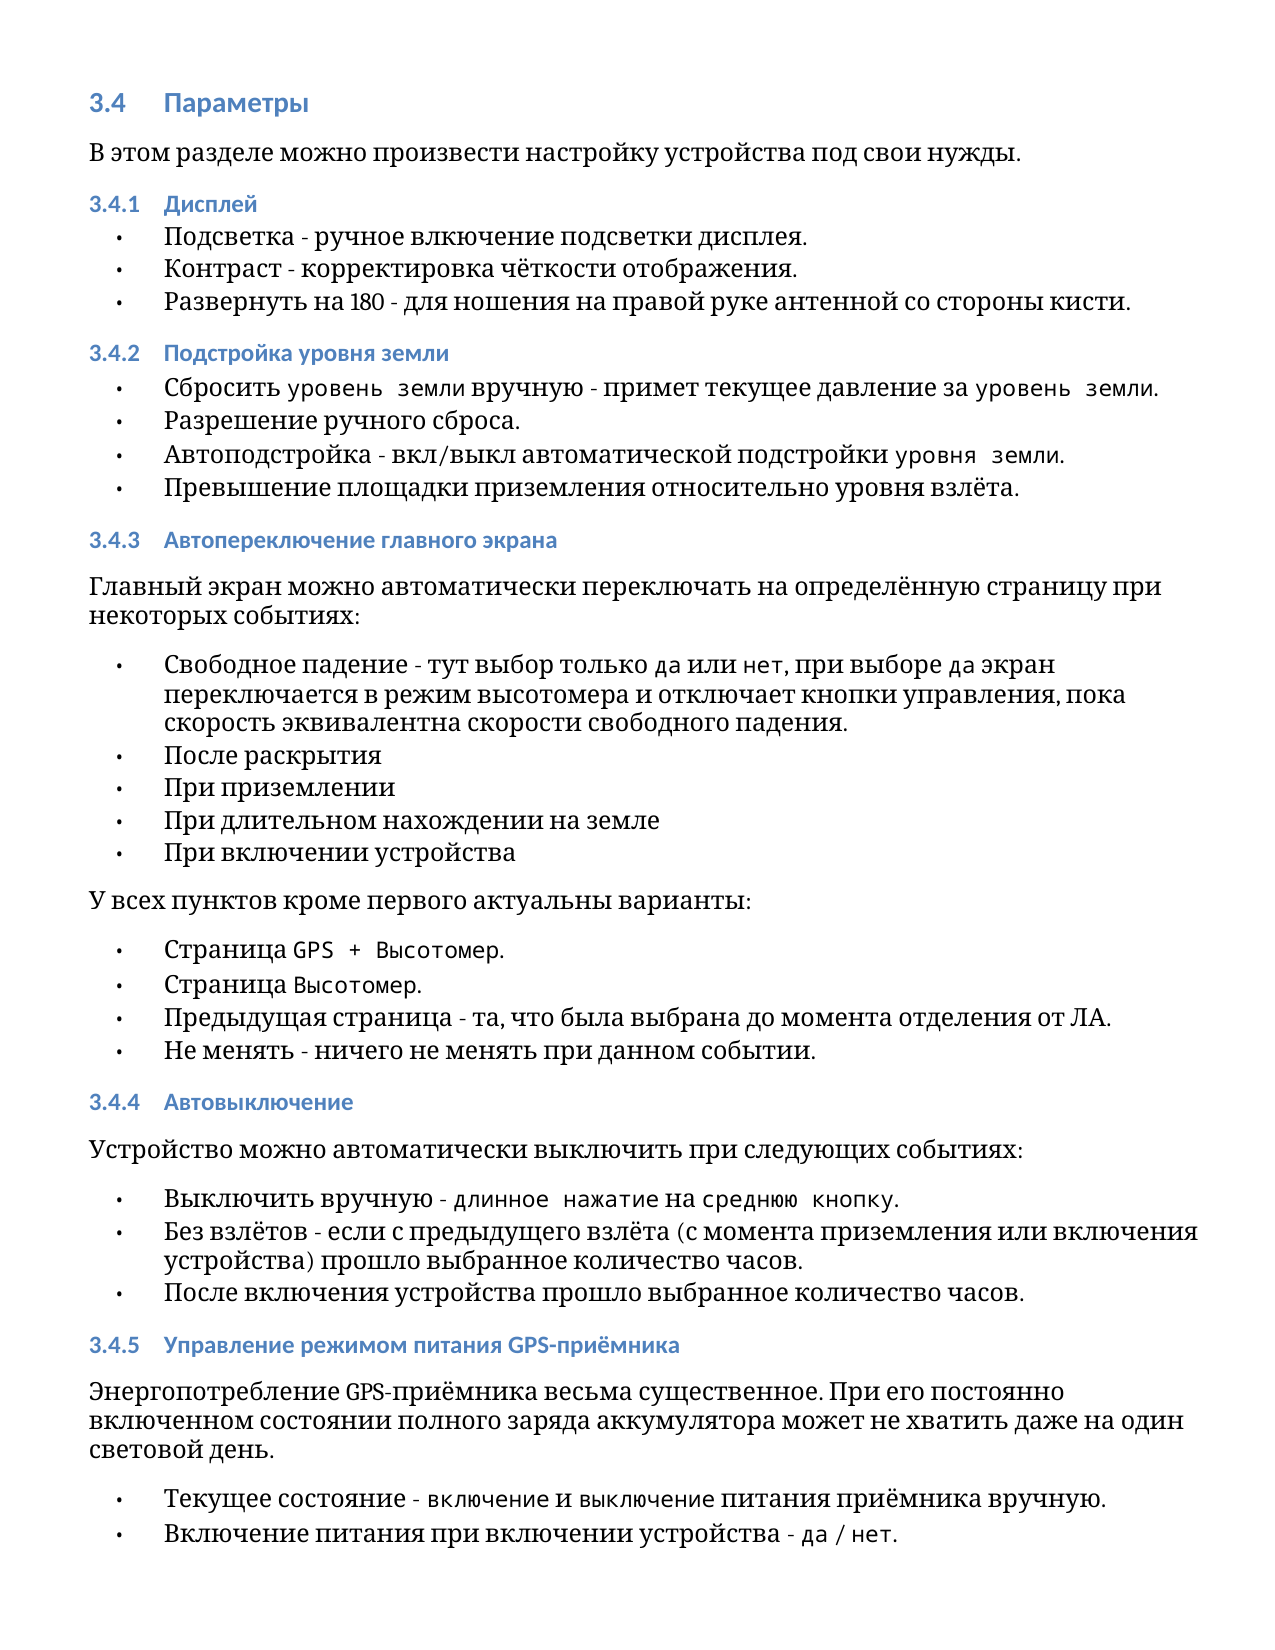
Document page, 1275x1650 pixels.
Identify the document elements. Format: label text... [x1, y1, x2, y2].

list Превышение площадки приземления относительно уровня взлёта. [113, 474, 1211, 503]
list Без взлётов - если с предыдущего взлёта (с момента приземления или включения устройства) прошло выбранное количество часов. [113, 1218, 1211, 1276]
list При приземлении [113, 774, 1211, 803]
text В этом разделе можно произвести настройку устройства под свои нужды. [88, 139, 1211, 168]
list Страница Высотомер. [113, 969, 1211, 1001]
list Разрешение ручного сброса. [113, 407, 1211, 435]
list После раскрытия [113, 742, 1211, 771]
subtitle 3.4.4 Автовыключение [88, 1086, 1211, 1117]
subtitle 3.4.5 Управление режимом питания GPS-приёмника [88, 1329, 1211, 1359]
list Контраст - корректировка чёткости отображения. [113, 255, 1211, 284]
list Страница GPS + Высотомер. [113, 934, 1211, 966]
list Включение питания при включении устройства - да / нет. [113, 1518, 1211, 1549]
list После включения устройства прошло выбранное количество часов. [113, 1279, 1211, 1308]
list Сбросить уровень земли вручную - примет текущее давление за уровень земли. [113, 372, 1211, 403]
text Энергопотребление GPS-приёмника весьма существенное. При его постоянно включенном состоянии полного заряда аккумулятора может не хватить даже на один световой день. [88, 1378, 1211, 1464]
list Свободное падение - тут выбор только да или нет, при выборе да экран переключается в режим высотомера и отключает кнопки управления, пока скорость эквивалентна скорости свободного падения. [113, 649, 1211, 738]
subtitle 3.4.3 Автопереключение главного экрана [88, 524, 1211, 554]
list Развернуть на 180 - для ношения на правой руке антенной со стороны кисти. [113, 288, 1211, 317]
list Не менять - ничего не менять при данном событии. [113, 1037, 1211, 1066]
subtitle 3.4.2 Подстройка уровня земли [88, 337, 1211, 368]
text У всех пунктов кроме первого актуальны варианты: [88, 887, 1211, 916]
list При включении устройства [113, 839, 1211, 868]
list Текущее состояние - включение и выключение питания приёмника вручную. [113, 1483, 1211, 1514]
list Автоподстройка - вкл/выкл автоматической подстройки уровня земли. [113, 439, 1211, 470]
subtitle 3.4.1 Дисплей [88, 188, 1211, 219]
list При длительном нахождении на земле [113, 807, 1211, 836]
list Подсветка - ручное влкючение подсветки дисплея. [113, 223, 1211, 252]
text Главный экран можно автоматически переключать на определённую страницу при некоторых событиях: [88, 573, 1211, 631]
text Устройство можно автоматически выключить при следующих событиях: [88, 1136, 1211, 1164]
list Выключить вручную - длинное нажатие на среднюю кнопку. [113, 1183, 1211, 1214]
subtitle 3.4 Параметры [88, 84, 1211, 120]
list Предыдущая страница - та, что была выбрана до момента отделения от ЛА. [113, 1004, 1211, 1033]
